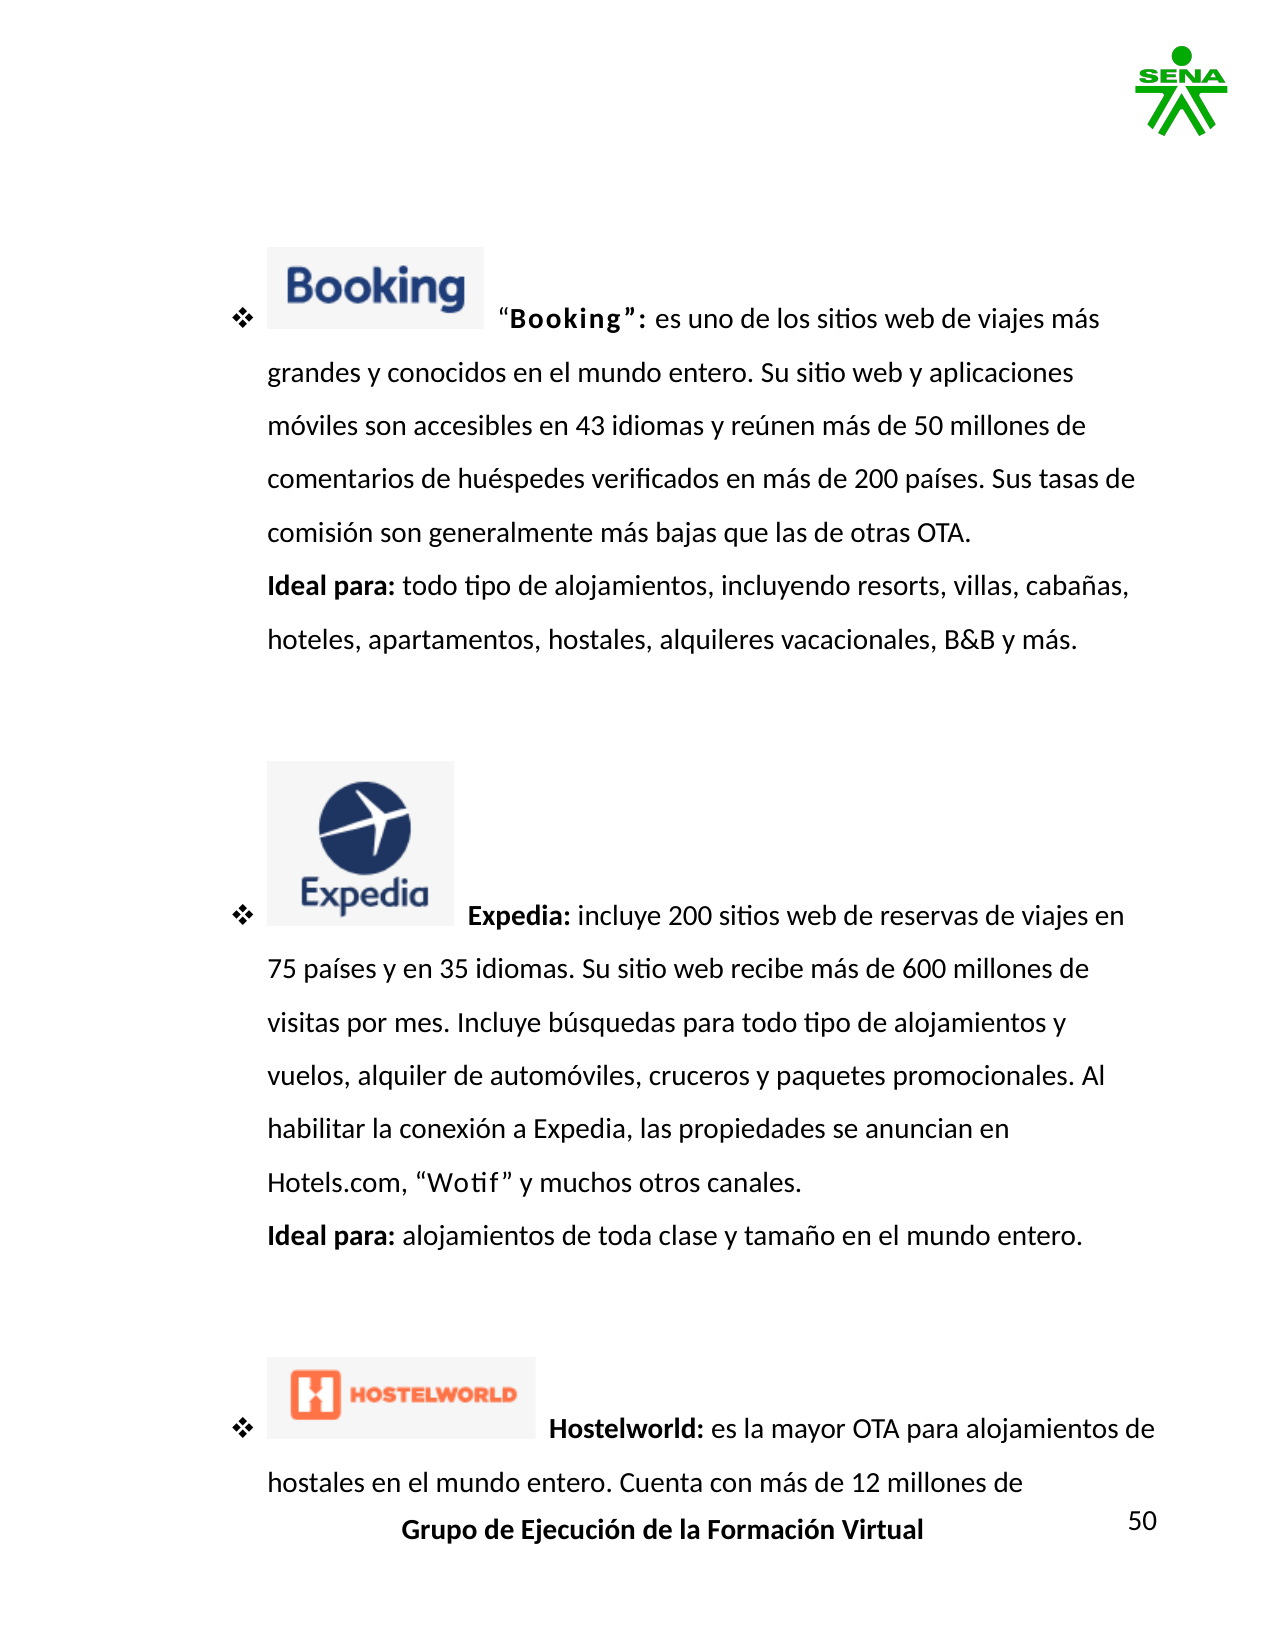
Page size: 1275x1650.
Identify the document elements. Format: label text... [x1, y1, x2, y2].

picture [267, 247, 485, 329]
list Ideal para: todo tipo de alojamientos, incluyendo resorts, villas, cabañas, hoteles, apartamentos, hostales, alquileres vacacionales, B&B y más. [267, 567, 1157, 656]
picture [267, 1357, 536, 1439]
list Expedia: incluye 200 sitios web de reservas de viajes en 75 países y en 35 idiomas. Su sitio web recibe más de 600 millones de visitas por mes. Incluye búsquedas para todo tipo de alojamientos y vuelos, alquiler de automóviles, cruceros y paquetes promocionales. Al habilitar la conexión a Expedia, las propiedades se anuncian en Hotels.com, “Wotif” y muchos otros canales. [229, 761, 1157, 1199]
list “Booking”: es uno de los sitios web de viajes más grandes y conocidos en el mundo entero. Su sitio web y aplicaciones móviles son accesibles en 43 idiomas y reúnen más de 50 millones de comentarios de huéspedes verificados en más de 200 países. Sus tasas de comisión son generalmente más bajas que las de otras OTA. [229, 247, 1157, 549]
picture [1135, 46, 1228, 136]
list Ideal para: alojamientos de toda clase y tamaño en el mundo entero. [267, 1217, 1157, 1253]
picture [267, 761, 455, 926]
